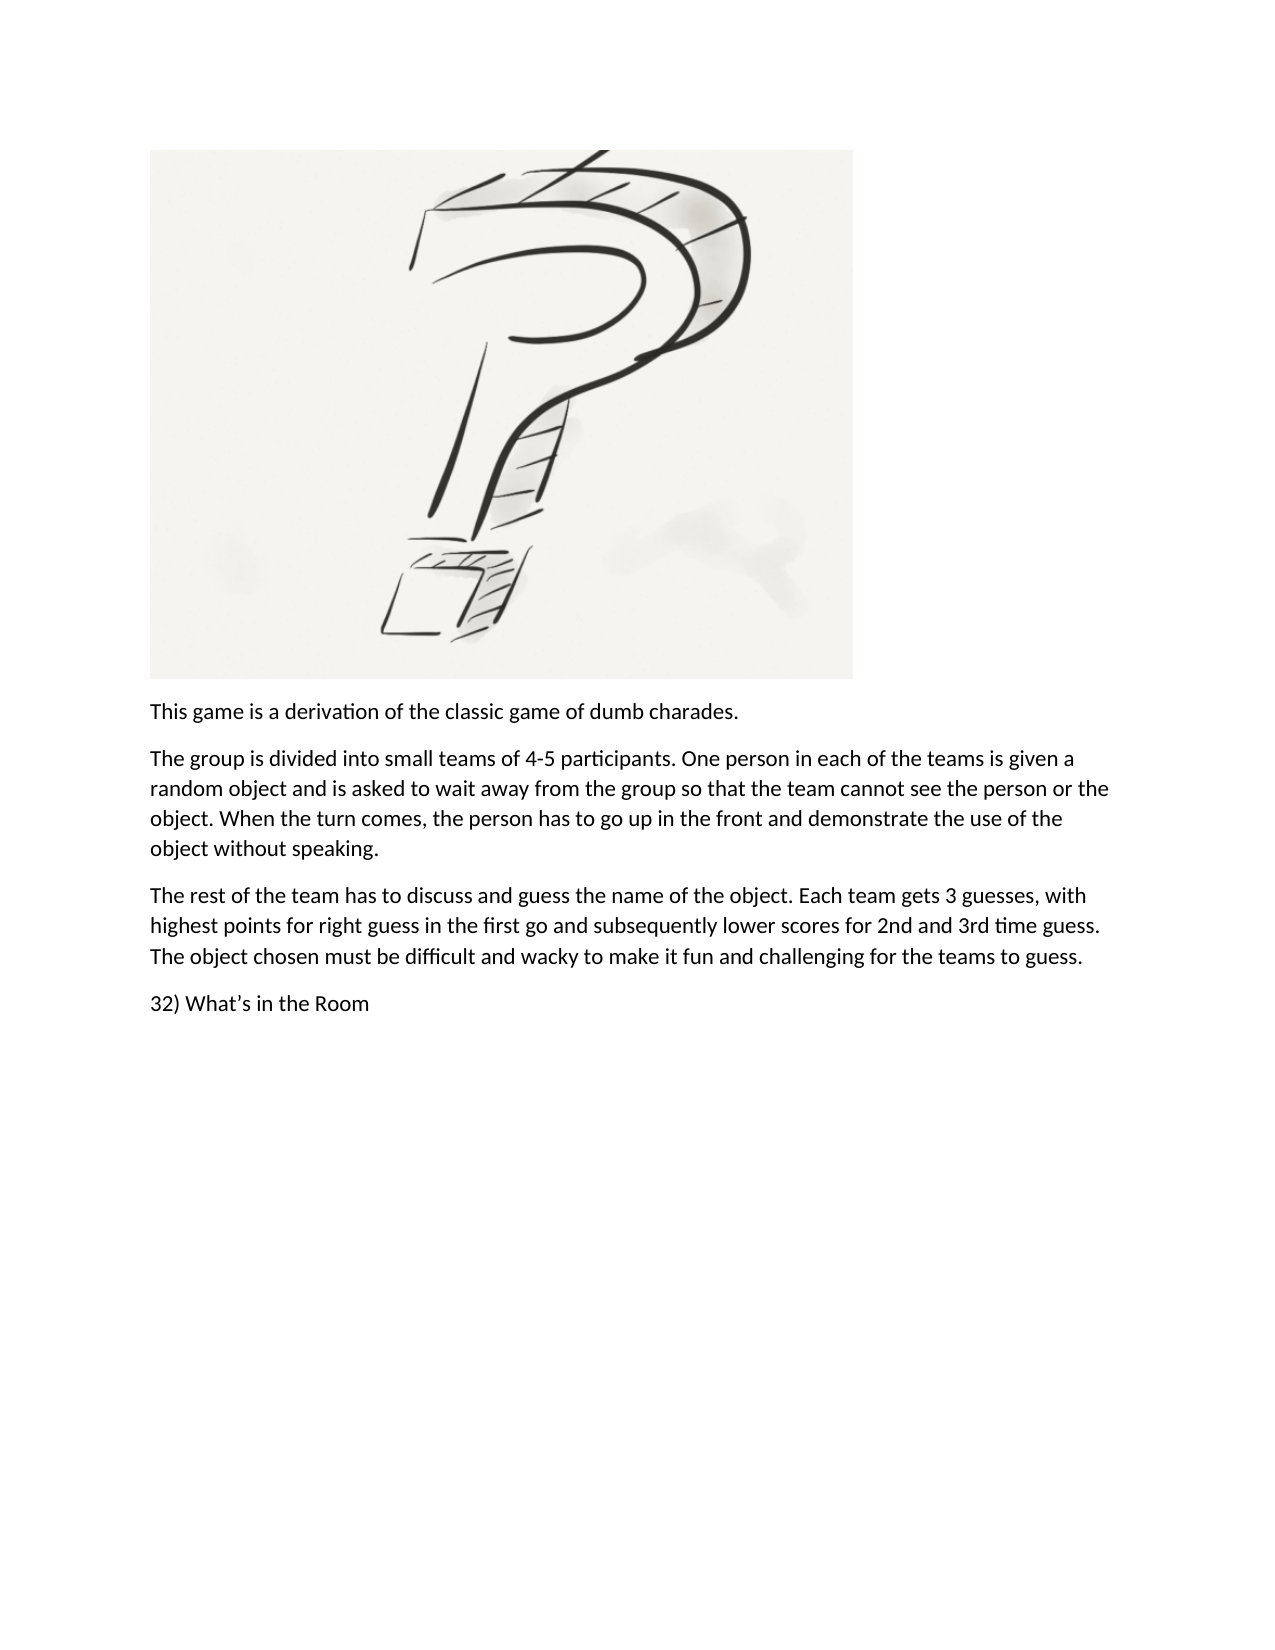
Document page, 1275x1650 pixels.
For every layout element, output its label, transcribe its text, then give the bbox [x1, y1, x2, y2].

text The rest of the team has to discuss and guess the name of the object. Each team gets 3 guesses, with highest points for right guess in the first go and subsequently lower scores for 2nd and 3rd time guess. The object chosen must be difficult and wacky to make it fun and challenging for the teams to guess. [150, 881, 1125, 970]
text 32) What’s in the Room [150, 989, 1125, 1017]
text This game is a derivation of the classic game of dumb charades. [150, 697, 1125, 725]
picture [150, 150, 854, 679]
text The group is divided into small teams of 4-5 participants. One person in each of the teams is given a random object and is asked to wait away from the group so that the team cannot see the person or the object. When the turn comes, the person has to go up in the front and demonstrate the use of the object without speaking. [150, 744, 1125, 862]
